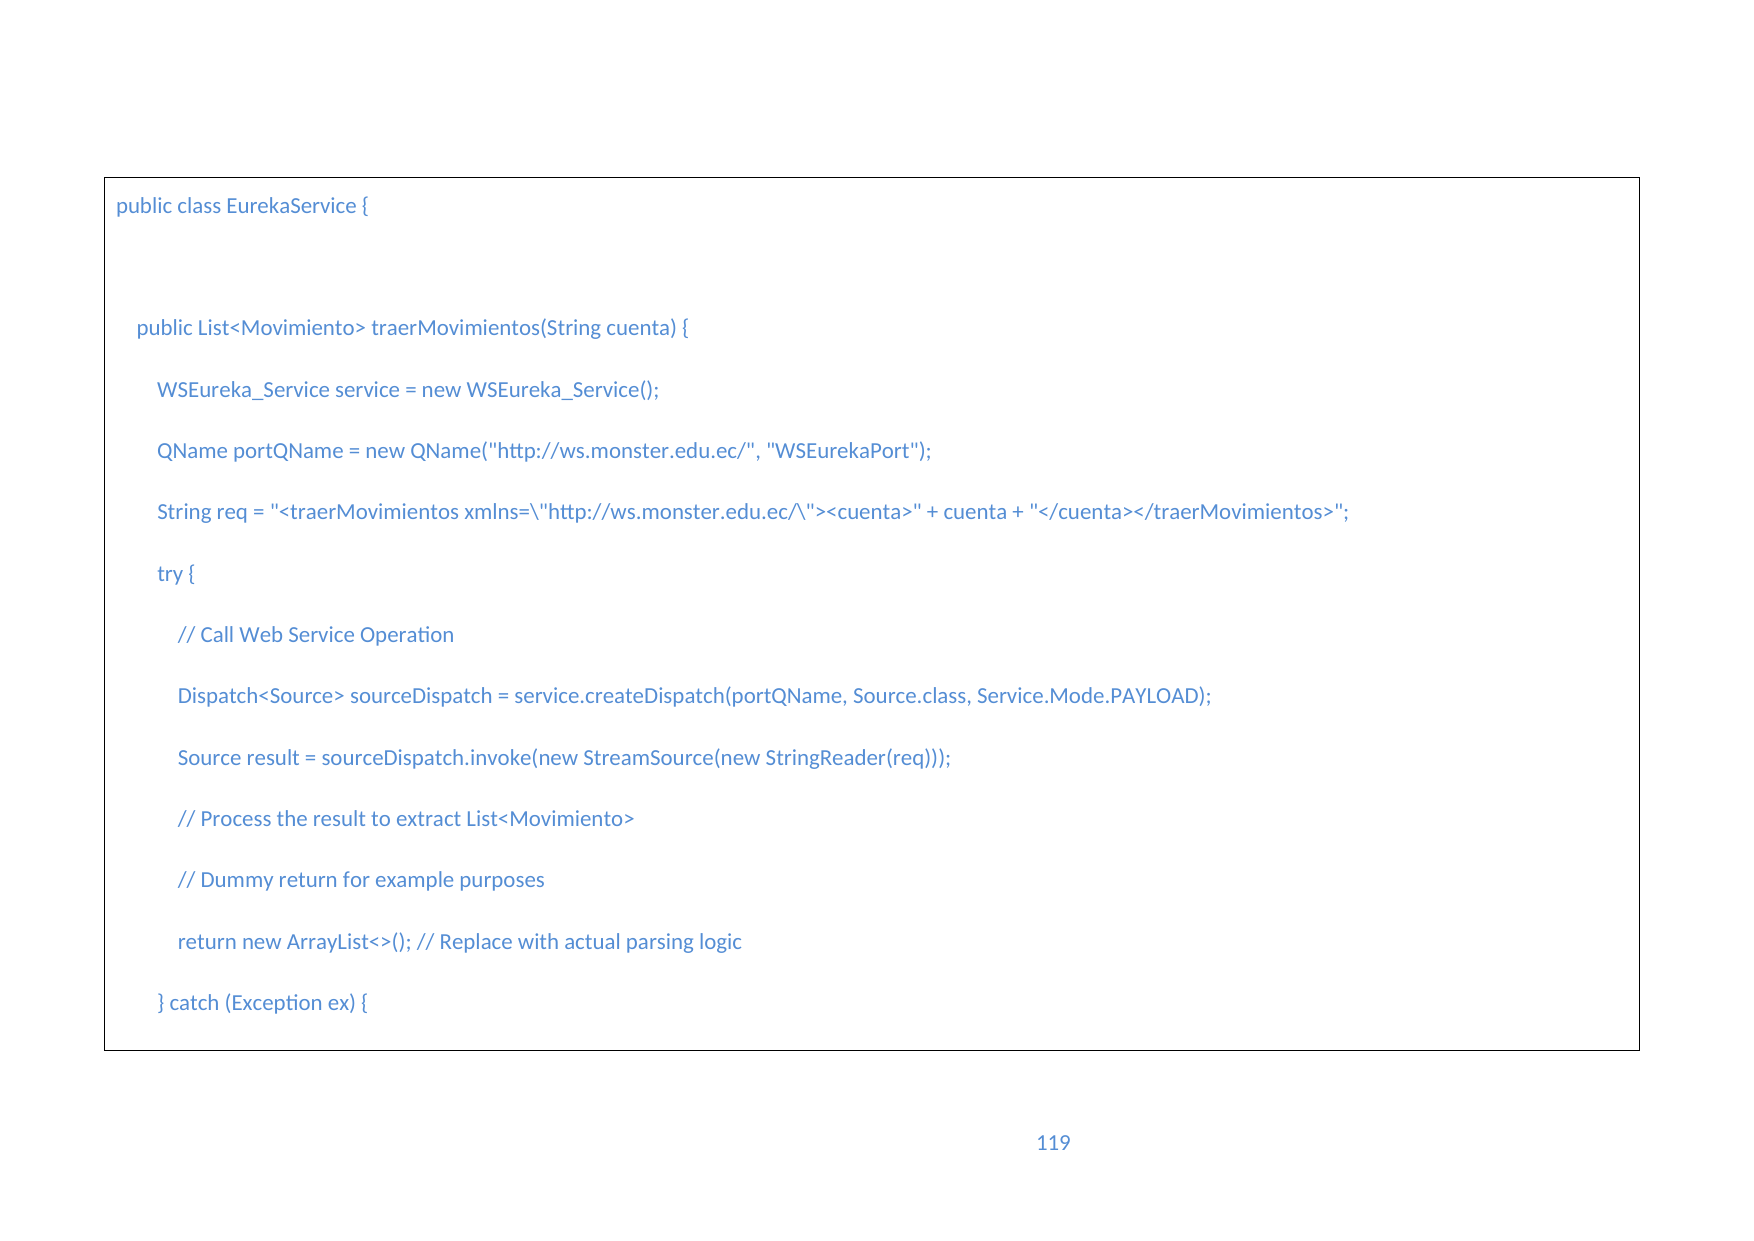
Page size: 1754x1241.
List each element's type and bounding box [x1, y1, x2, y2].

table_header [105, 178, 1639, 1050]
